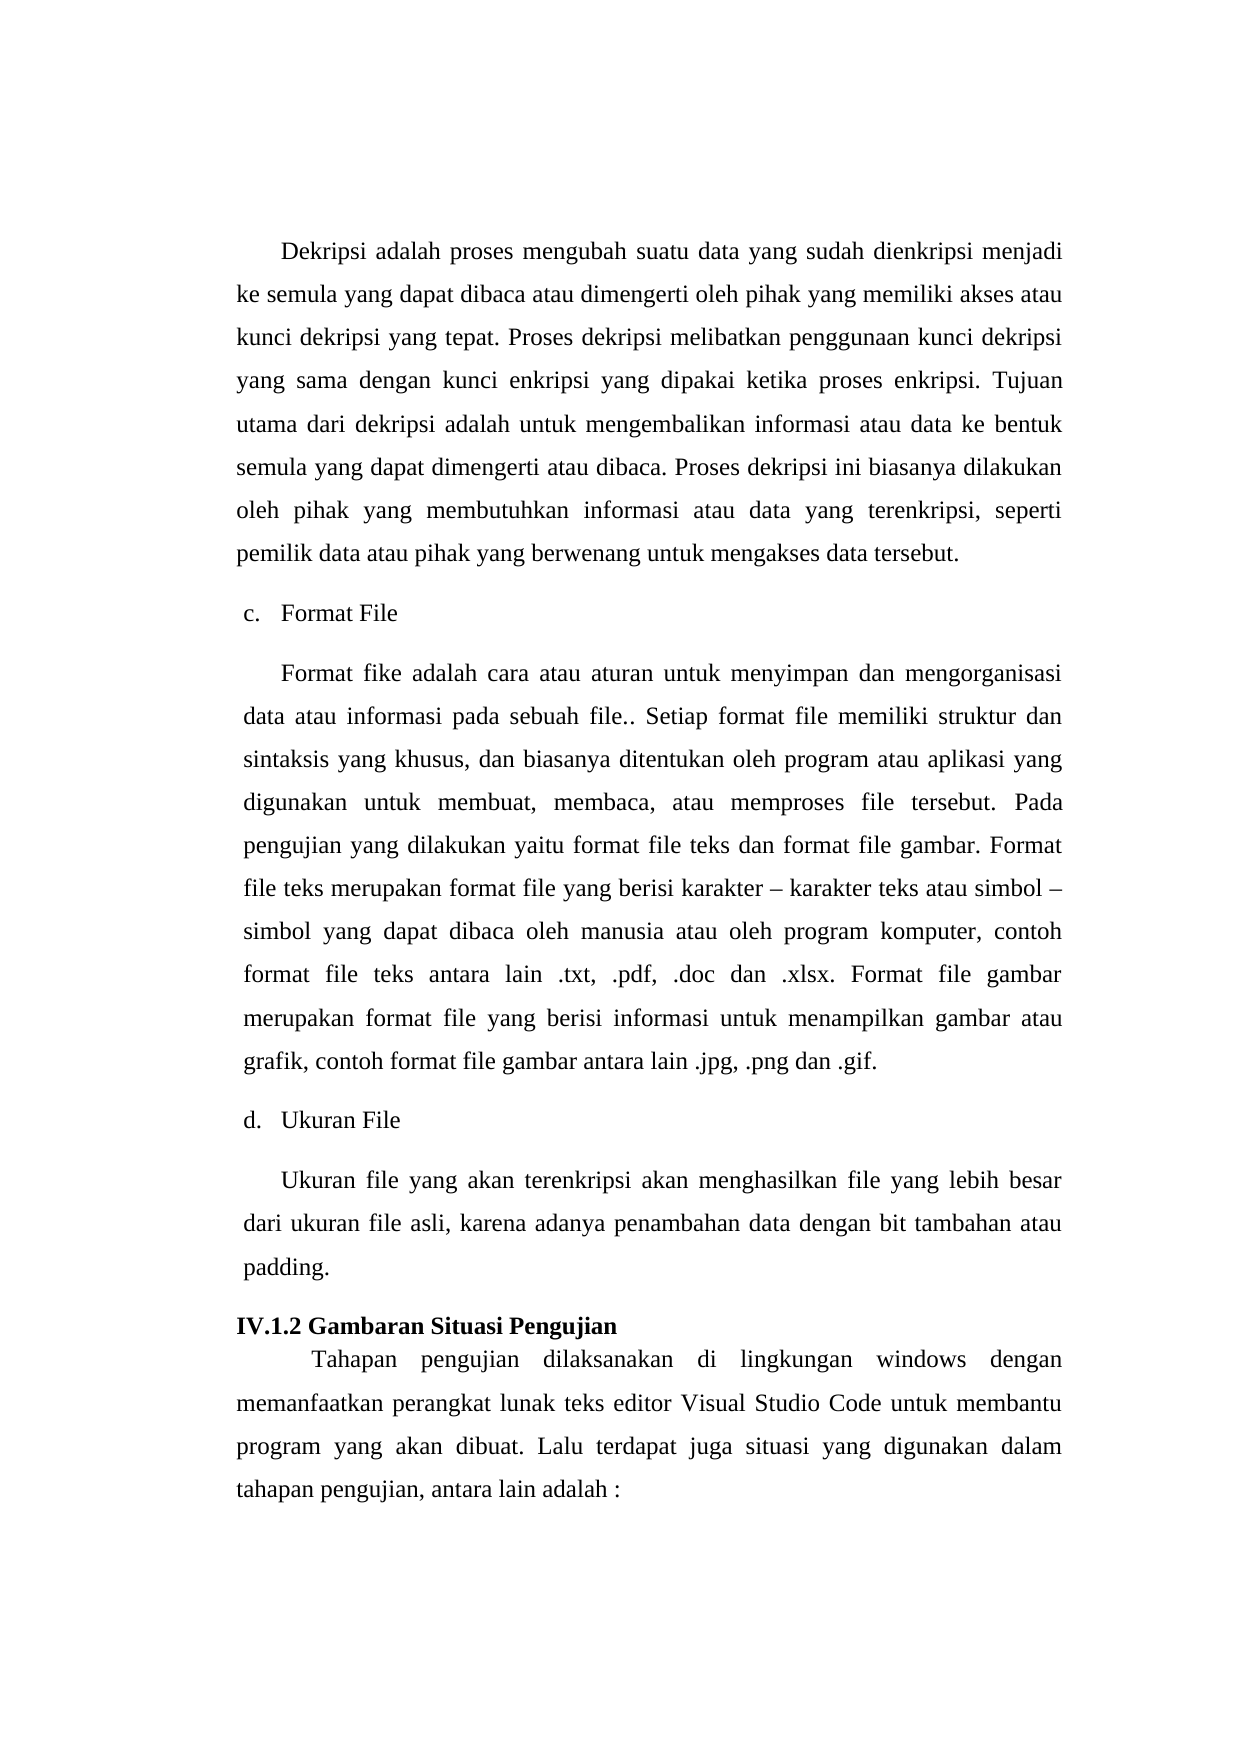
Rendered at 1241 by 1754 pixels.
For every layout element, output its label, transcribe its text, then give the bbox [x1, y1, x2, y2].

subtitle IV.1.2 Gambaran Situasi Pengujian [236, 1311, 1063, 1340]
text Ukuran file yang akan terenkripsi akan menghasilkan file yang lebih besar dari ukuran file asli, karena adanya penambahan data dengan bit tambahan atau padding. [243, 1165, 1063, 1280]
text Format fike adalah cara atau aturan untuk menyimpan dan mengorganisasi data atau informasi pada sebuah file.. Setiap format file memiliki struktur dan sintaksis yang khusus, dan biasanya ditentukan oleh program atau aplikasi yang digunakan untuk membuat, membaca, atau memproses file tersebut. Pada pengujian yang dilakukan yaitu format file teks dan format file gambar. Format file teks merupakan format file yang berisi karakter – karakter teks atau simbol – simbol yang dapat dibaca oleh manusia atau oleh program komputer, contoh format file teks antara lain .txt, .pdf, .doc dan .xlsx. Format file gambar merupakan format file yang berisi informasi untuk menampilkan gambar atau grafik, contoh format file gambar antara lain .jpg, .png dan .gif. [243, 658, 1063, 1074]
list Format File [243, 598, 1063, 627]
text Tahapan pengujian dilaksanakan di lingkungan windows dengan memanfaatkan perangkat lunak teks editor Visual Studio Code untuk membantu program yang akan dibuat. Lalu terdapat juga situasi yang digunakan dalam tahapan pengujian, antara lain adalah : [236, 1344, 1063, 1503]
list Ukuran File [243, 1106, 1063, 1134]
text Dekripsi adalah proses mengubah suatu data yang sudah dienkripsi menjadi ke semula yang dapat dibaca atau dimengerti oleh pihak yang memiliki akses atau kunci dekripsi yang tepat. Proses dekripsi melibatkan penggunaan kunci dekripsi yang sama dengan kunci enkripsi yang dipakai ketika proses enkripsi. Tujuan utama dari dekripsi adalah untuk mengembalikan informasi atau data ke bentuk semula yang dapat dimengerti atau dibaca. Proses dekripsi ini biasanya dilakukan oleh pihak yang membutuhkan informasi atau data yang terenkripsi, seperti pemilik data atau pihak yang berwenang untuk mengakses data tersebut. [236, 236, 1063, 567]
